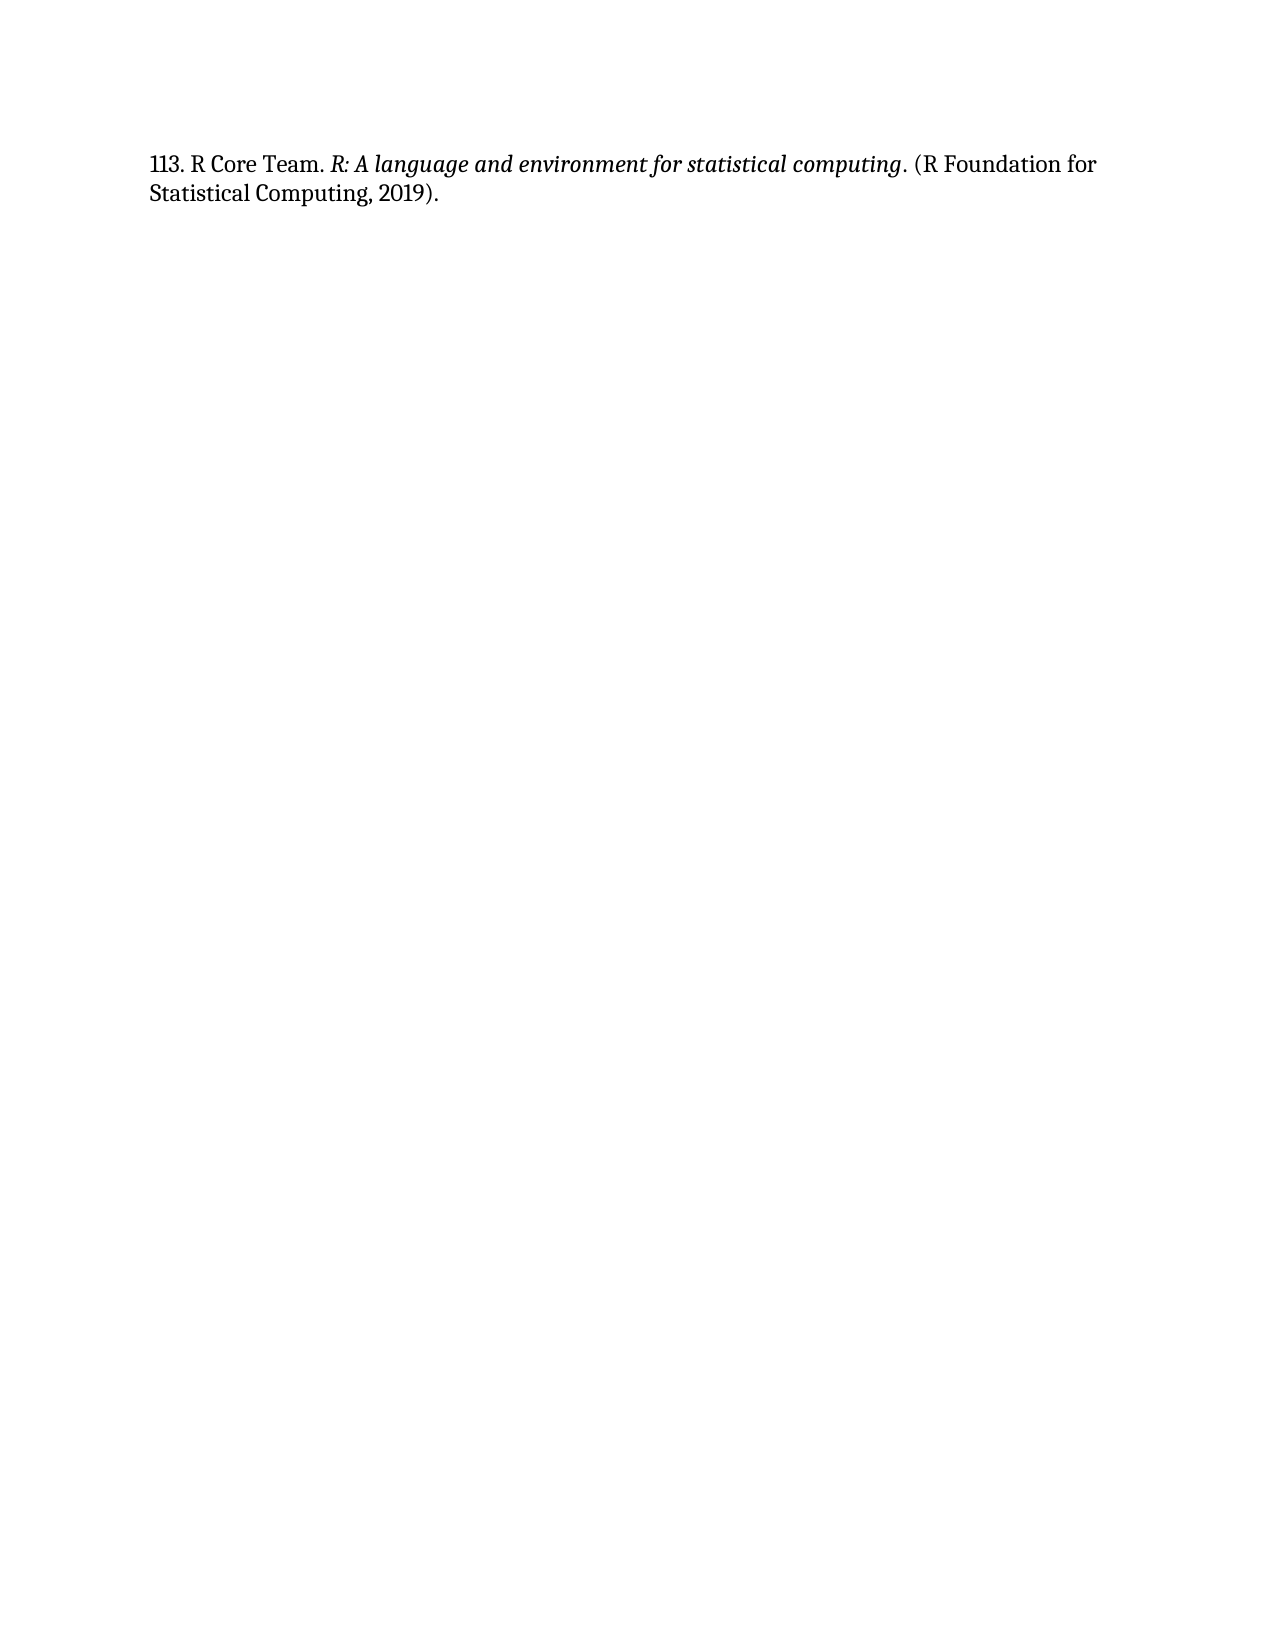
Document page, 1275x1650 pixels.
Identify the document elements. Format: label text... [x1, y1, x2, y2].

text 113. R Core Team. R: A language and environment for statistical computing. (R Foundation for Statistical Computing, 2019). [150, 150, 1125, 207]
